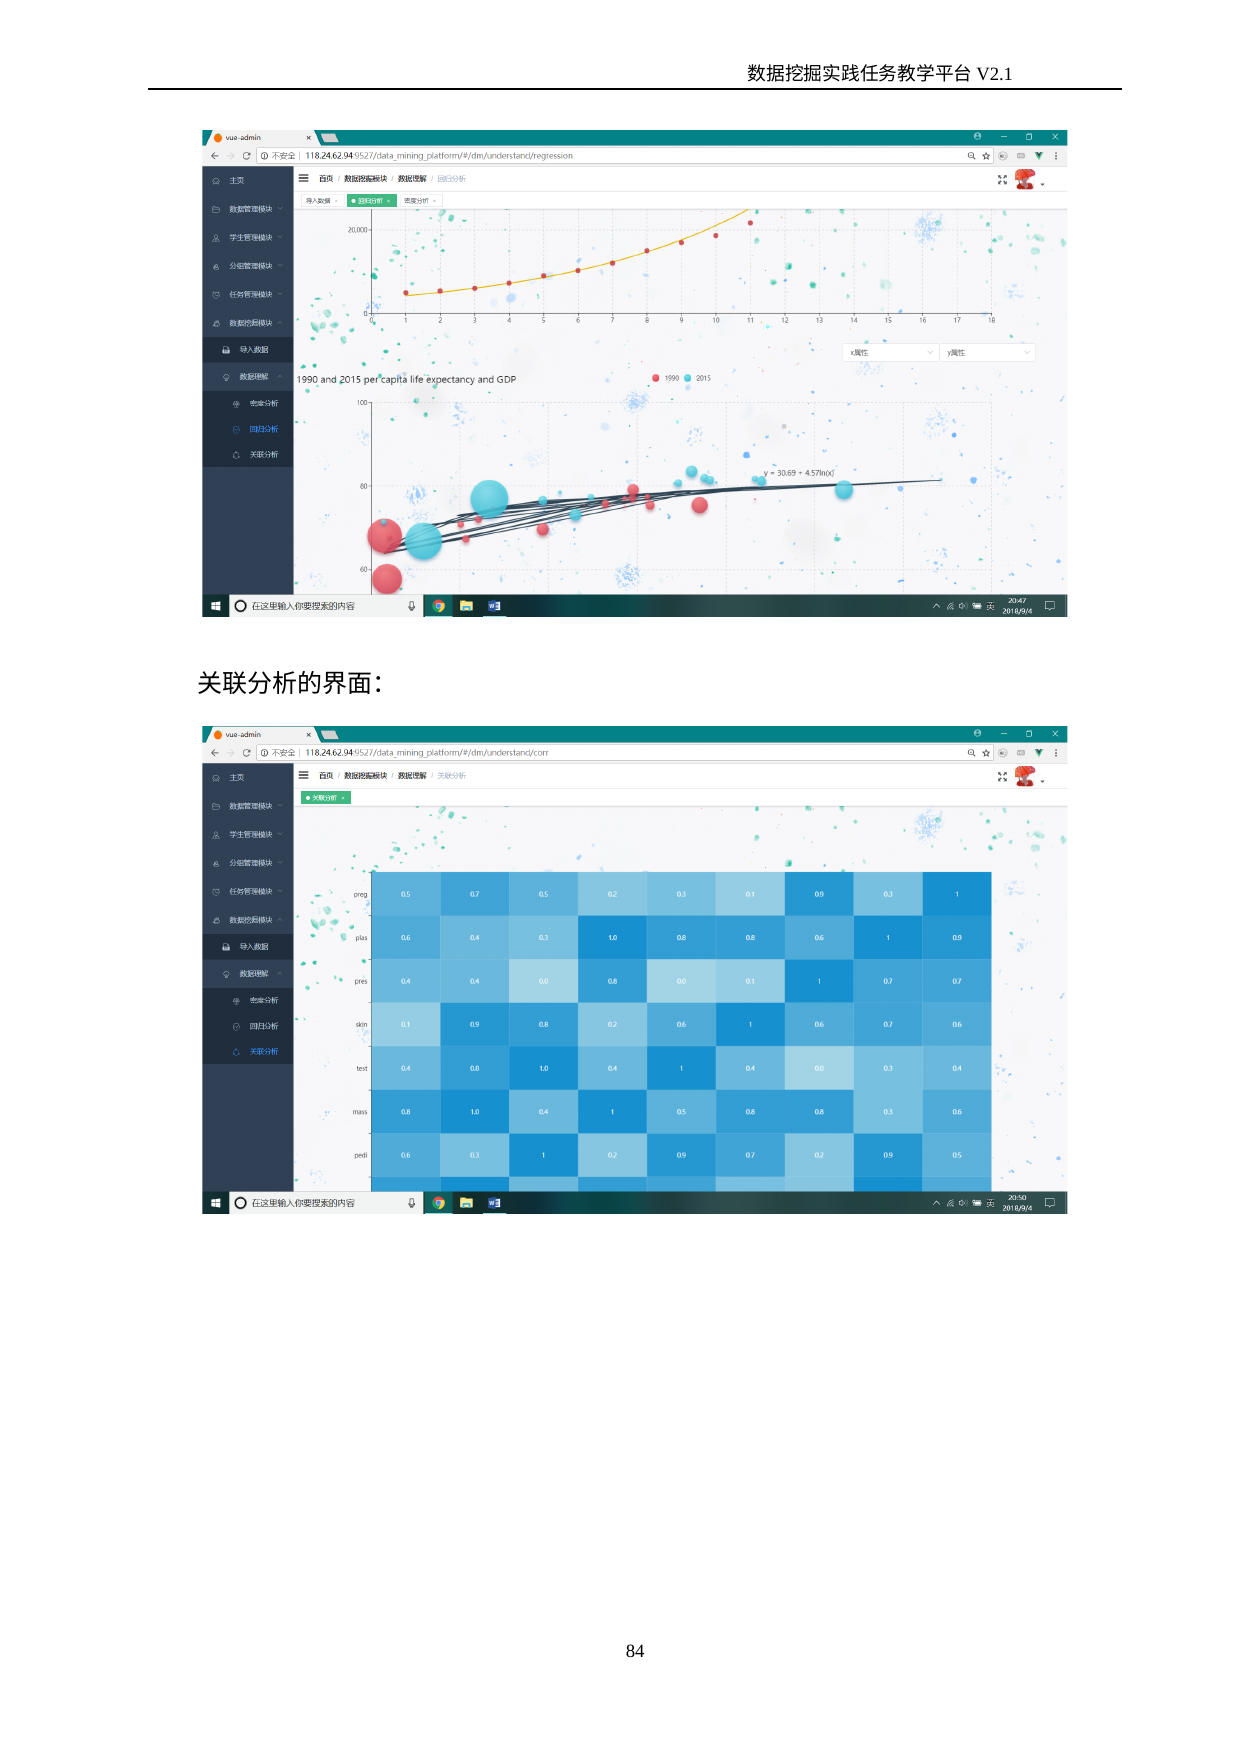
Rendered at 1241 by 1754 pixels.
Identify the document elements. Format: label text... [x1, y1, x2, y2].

picture [202, 726, 1068, 1214]
text 关联分析的界面： [198, 648, 1122, 716]
picture [202, 130, 1068, 617]
